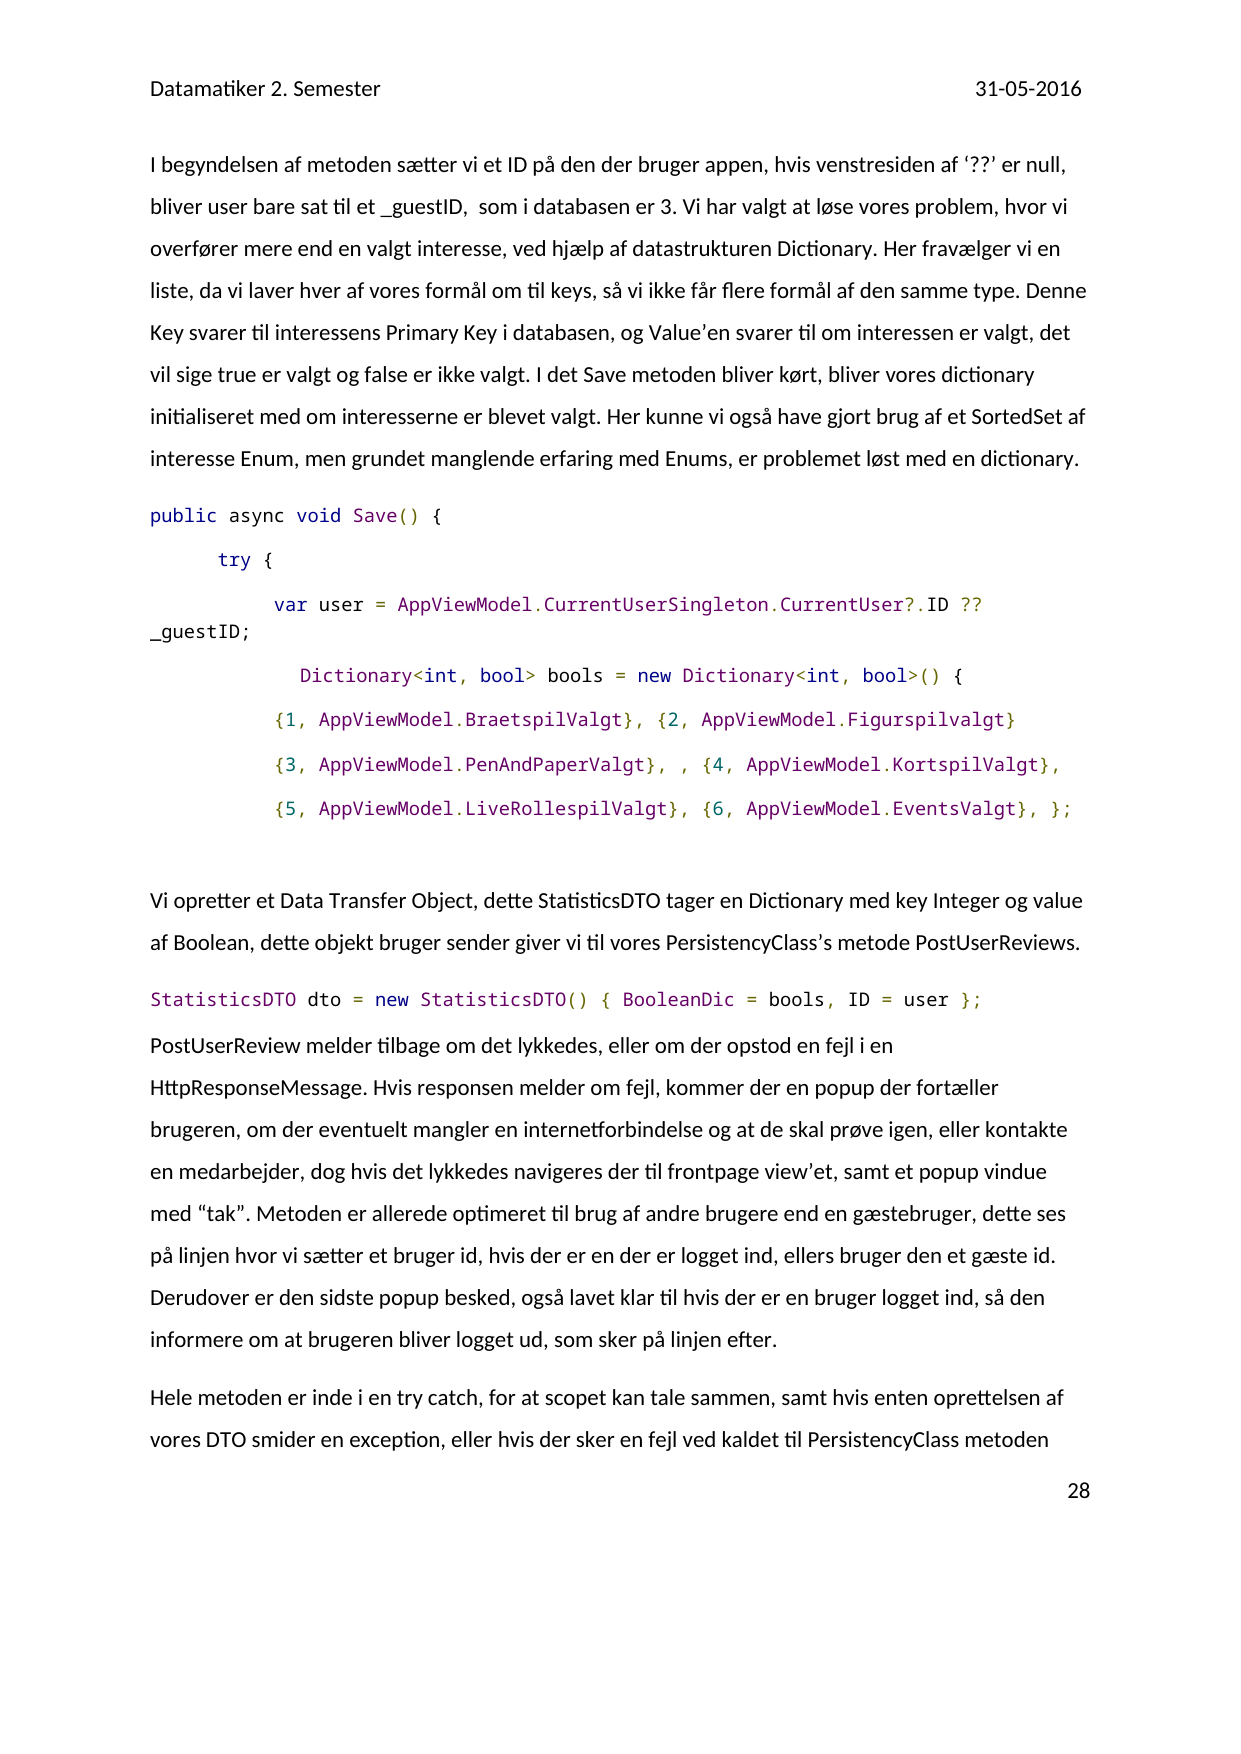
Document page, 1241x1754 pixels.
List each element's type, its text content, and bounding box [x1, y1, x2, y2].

text I begyndelsen af metoden sætter vi et ID på den der bruger appen, hvis venstresiden af ‘??’ er null, bliver user bare sat til et _guestID, som i databasen er 3. Vi har valgt at løse vores problem, hvor vi overfører mere end en valgt interesse, ved hjælp af datastrukturen Dictionary. Her fravælger vi en liste, da vi laver hver af vores formål om til keys, så vi ikke får flere formål af den samme type. Denne Key svarer til interessens Primary Key i databasen, og Value’en svarer til om interessen er valgt, det vil sige true er valgt og false er ikke valgt. I det Save metoden bliver kørt, bliver vores dictionary initialiseret med om interesserne er blevet valgt. Her kunne vi også have gjort brug af et SortedSet af interesse Enum, men grundet manglende erfaring med Enums, er problemet løst med en dictionary. [150, 150, 1090, 472]
text {3, AppViewModel.PenAndPaperValgt}, , {4, AppViewModel.KortspilValgt}, [150, 751, 1090, 776]
text {1, AppViewModel.BraetspilValgt}, {2, AppViewModel.Figurspilvalgt} [150, 707, 1090, 732]
text Vi opretter et Data Transfer Object, dette StatisticsDTO tager en Dictionary med key Integer og value af Boolean, dette objekt bruger sender giver vi til vores PersistencyClass’s metode PostUserReviews. [150, 886, 1090, 956]
text try { [150, 547, 1090, 572]
text StatisticsDTO dto = new StatisticsDTO() { BooleanDic = bools, ID = user }; [150, 987, 1090, 1012]
text {5, AppViewModel.LiveRollespilValgt}, {6, AppViewModel.EventsValgt}, }; [150, 795, 1090, 821]
text PostUserReview melder tilbage om det lykkedes, eller om der opstod en fejl i en HttpResponseMessage. Hvis responsen melder om fejl, kommer der en popup der fortæller brugeren, om der eventuelt mangler en internetforbindelse og at de skal prøve igen, eller kontakte en medarbejder, dog hvis det lykkedes navigeres der til frontpage view’et, samt et popup vindue med “tak”. Metoden er allerede optimeret til brug af andre brugere end en gæstebruger, dette ses på linjen hvor vi sætter et bruger id, hvis der er en der er logget ind, ellers bruger den et gæste id. Derudover er den sidste popup besked, også lavet klar til hvis der er en bruger logget ind, så den informere om at brugeren bliver logget ud, som sker på linjen efter. [150, 1031, 1090, 1353]
text public async void Save() { [150, 502, 1090, 528]
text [150, 1383, 1090, 1453]
text Dictionary<int, bool> bools = new Dictionary<int, bool>() { [150, 662, 1090, 688]
text var user = AppViewModel.CurrentUserSingleton.CurrentUser?.ID ?? _guestID; [150, 591, 1090, 644]
